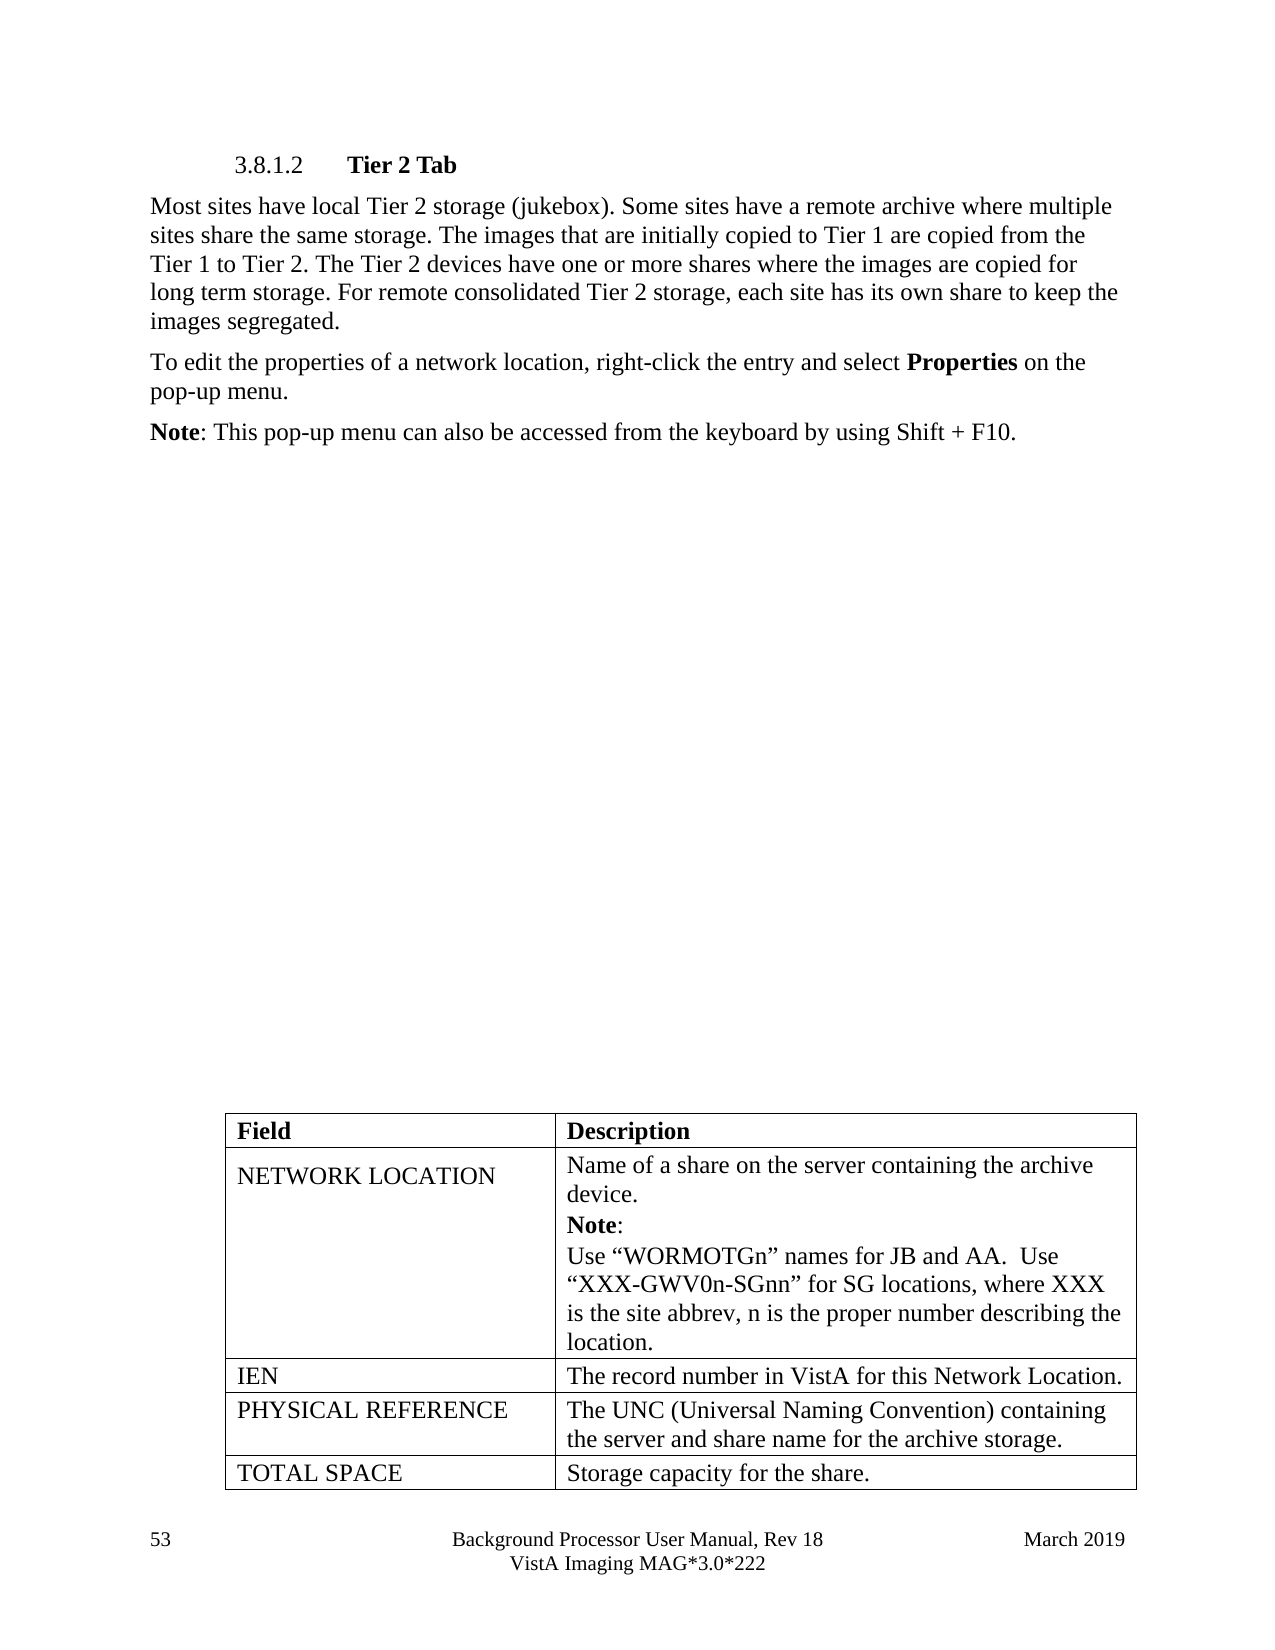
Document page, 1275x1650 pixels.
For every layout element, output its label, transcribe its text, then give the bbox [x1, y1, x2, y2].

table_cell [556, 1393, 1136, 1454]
text To edit the properties of a network location, right-click the entry and select Properties on the pop-up menu. [150, 347, 1125, 405]
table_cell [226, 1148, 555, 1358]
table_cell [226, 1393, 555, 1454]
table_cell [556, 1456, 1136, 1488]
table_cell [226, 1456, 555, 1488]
subtitle Tier 2 Tab [234, 150, 1125, 179]
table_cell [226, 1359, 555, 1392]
text Note: This pop-up menu can also be accessed from the keyboard by using Shift + F10. [150, 417, 1125, 446]
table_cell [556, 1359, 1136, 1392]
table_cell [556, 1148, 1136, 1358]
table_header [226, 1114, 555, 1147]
text Most sites have local Tier 2 storage (jukebox). Some sites have a remote archive where multiple sites share the same storage. The images that are initially copied to Tier 1 are copied from the Tier 1 to Tier 2. The Tier 2 devices have one or more shares where the images are copied for long term storage. For remote consolidated Tier 2 storage, each site has its own share to keep the images segregated. [150, 191, 1125, 335]
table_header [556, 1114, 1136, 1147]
